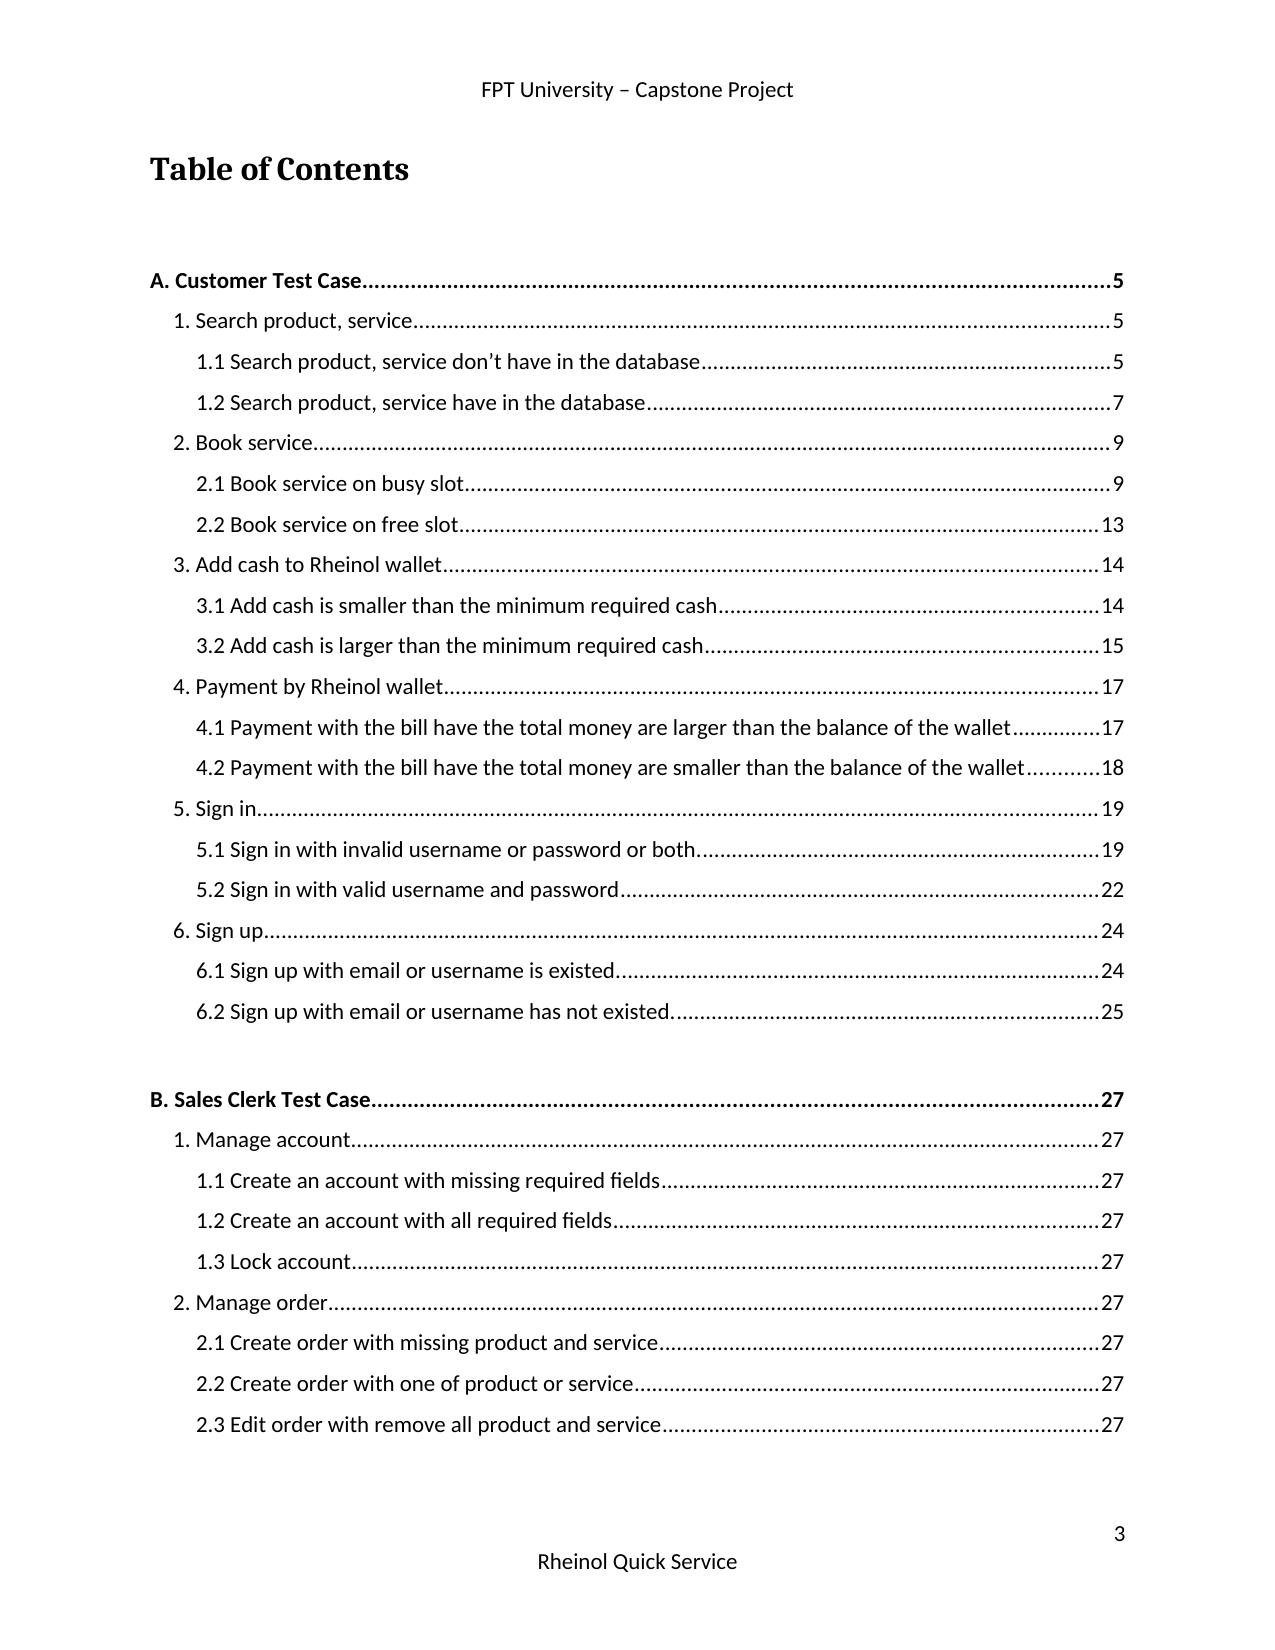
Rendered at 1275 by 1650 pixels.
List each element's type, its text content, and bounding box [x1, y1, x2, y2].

text 5.2 Sign in with valid username and password 22 [196, 875, 1125, 903]
text 5. Sign in 19 [173, 794, 1125, 822]
text 1. Search product, service 5 [173, 307, 1125, 335]
text 1.1 Create an account with missing required fields 27 [196, 1166, 1125, 1194]
text 1.1 Search product, service don’t have in the database 5 [196, 347, 1125, 375]
text 2.3 Edit order with remove all product and service 27 [196, 1410, 1125, 1438]
text B. Sales Clerk Test Case 27 [150, 1085, 1125, 1113]
text 6.1 Sign up with email or username is existed. 24 [196, 957, 1125, 985]
text 1.2 Create an account with all required fields 27 [196, 1207, 1125, 1235]
text 2.2 Create order with one of product or service 27 [196, 1369, 1125, 1397]
text 3.2 Add cash is larger than the minimum required cash 15 [196, 632, 1125, 660]
text A. Customer Test Case 5 [150, 266, 1125, 294]
text 2.2 Book service on free slot 13 [196, 510, 1125, 538]
text 1. Manage account 27 [173, 1125, 1125, 1153]
text 2.1 Book service on busy slot 9 [196, 469, 1125, 497]
text Table of Contents [150, 150, 1125, 188]
text 6. Sign up 24 [173, 916, 1125, 944]
text 4.1 Payment with the bill have the total money are larger than the balance of the wallet 17 [196, 713, 1125, 741]
text 2.1 Create order with missing product and service 27 [196, 1328, 1125, 1357]
text 2. Manage order 27 [173, 1288, 1125, 1316]
text 2. Book service 9 [173, 428, 1125, 457]
text 1.3 Lock account 27 [196, 1247, 1125, 1275]
text 3. Add cash to Rheinol wallet 14 [173, 550, 1125, 578]
text 3.1 Add cash is smaller than the minimum required cash 14 [196, 591, 1125, 619]
text 6.2 Sign up with email or username has not existed. 25 [196, 997, 1125, 1025]
text 4. Payment by Rheinol wallet 17 [173, 672, 1125, 700]
text 1.2 Search product, service have in the database 7 [196, 388, 1125, 416]
text 5.1 Sign in with invalid username or password or both. 19 [196, 835, 1125, 863]
text 4.2 Payment with the bill have the total money are smaller than the balance of the wallet 18 [196, 753, 1125, 782]
